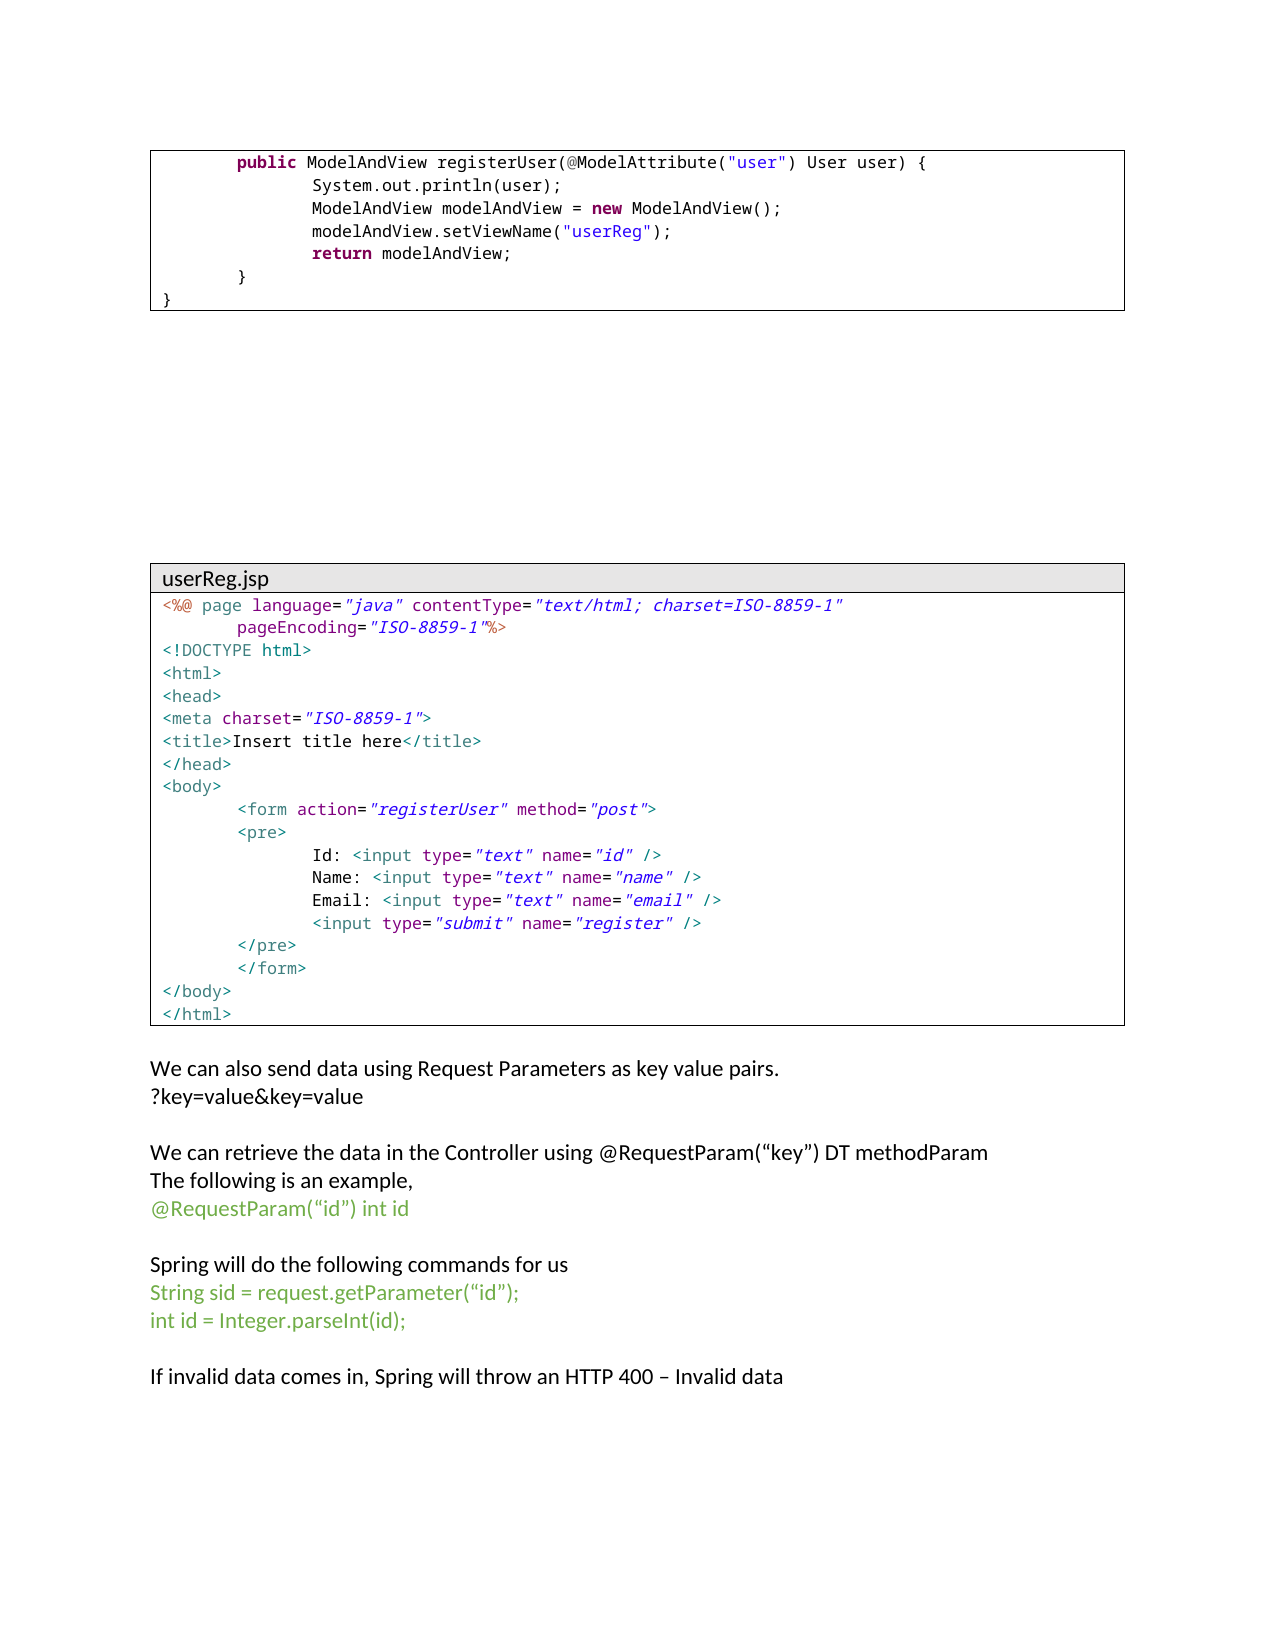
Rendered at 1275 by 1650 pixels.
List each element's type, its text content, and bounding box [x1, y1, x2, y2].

text We can also send data using Request Parameters as key value pairs. [150, 1054, 1125, 1082]
text The following is an example, [150, 1166, 1125, 1194]
table_header userReg.jsp [151, 564, 1124, 592]
text ?key=value&key=value [150, 1082, 1125, 1110]
text We can retrieve the data in the Controller using @RequestParam(“key”) DT methodParam [150, 1138, 1125, 1166]
text Spring will do the following commands for us [150, 1250, 1125, 1278]
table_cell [151, 151, 1124, 310]
text int id = Integer.parseInt(id); [150, 1306, 1125, 1334]
text If invalid data comes in, Spring will throw an HTTP 400 – Invalid data [150, 1362, 1125, 1390]
table_cell <%@ page language="java" contentType="text/html; charset=ISO-8859-1" pageEncoding="ISO-8859-1"%> <!DOCTYPE html> <html> <head> <meta charset="ISO-8859-1"> <title>Insert title here</title> </head> <body> <form action="registerUser" method="post"> <pre> Id: <input type="text" name="id" /> Name: <input type="text" name="name" /> Email: <input type="text" name="email" /> <input type="submit" name="register" /> </pre> </form> </body> </html> [151, 593, 1124, 1025]
text String sid = request.getParameter(“id”); [150, 1278, 1125, 1306]
text @RequestParam(“id”) int id [150, 1194, 1125, 1222]
